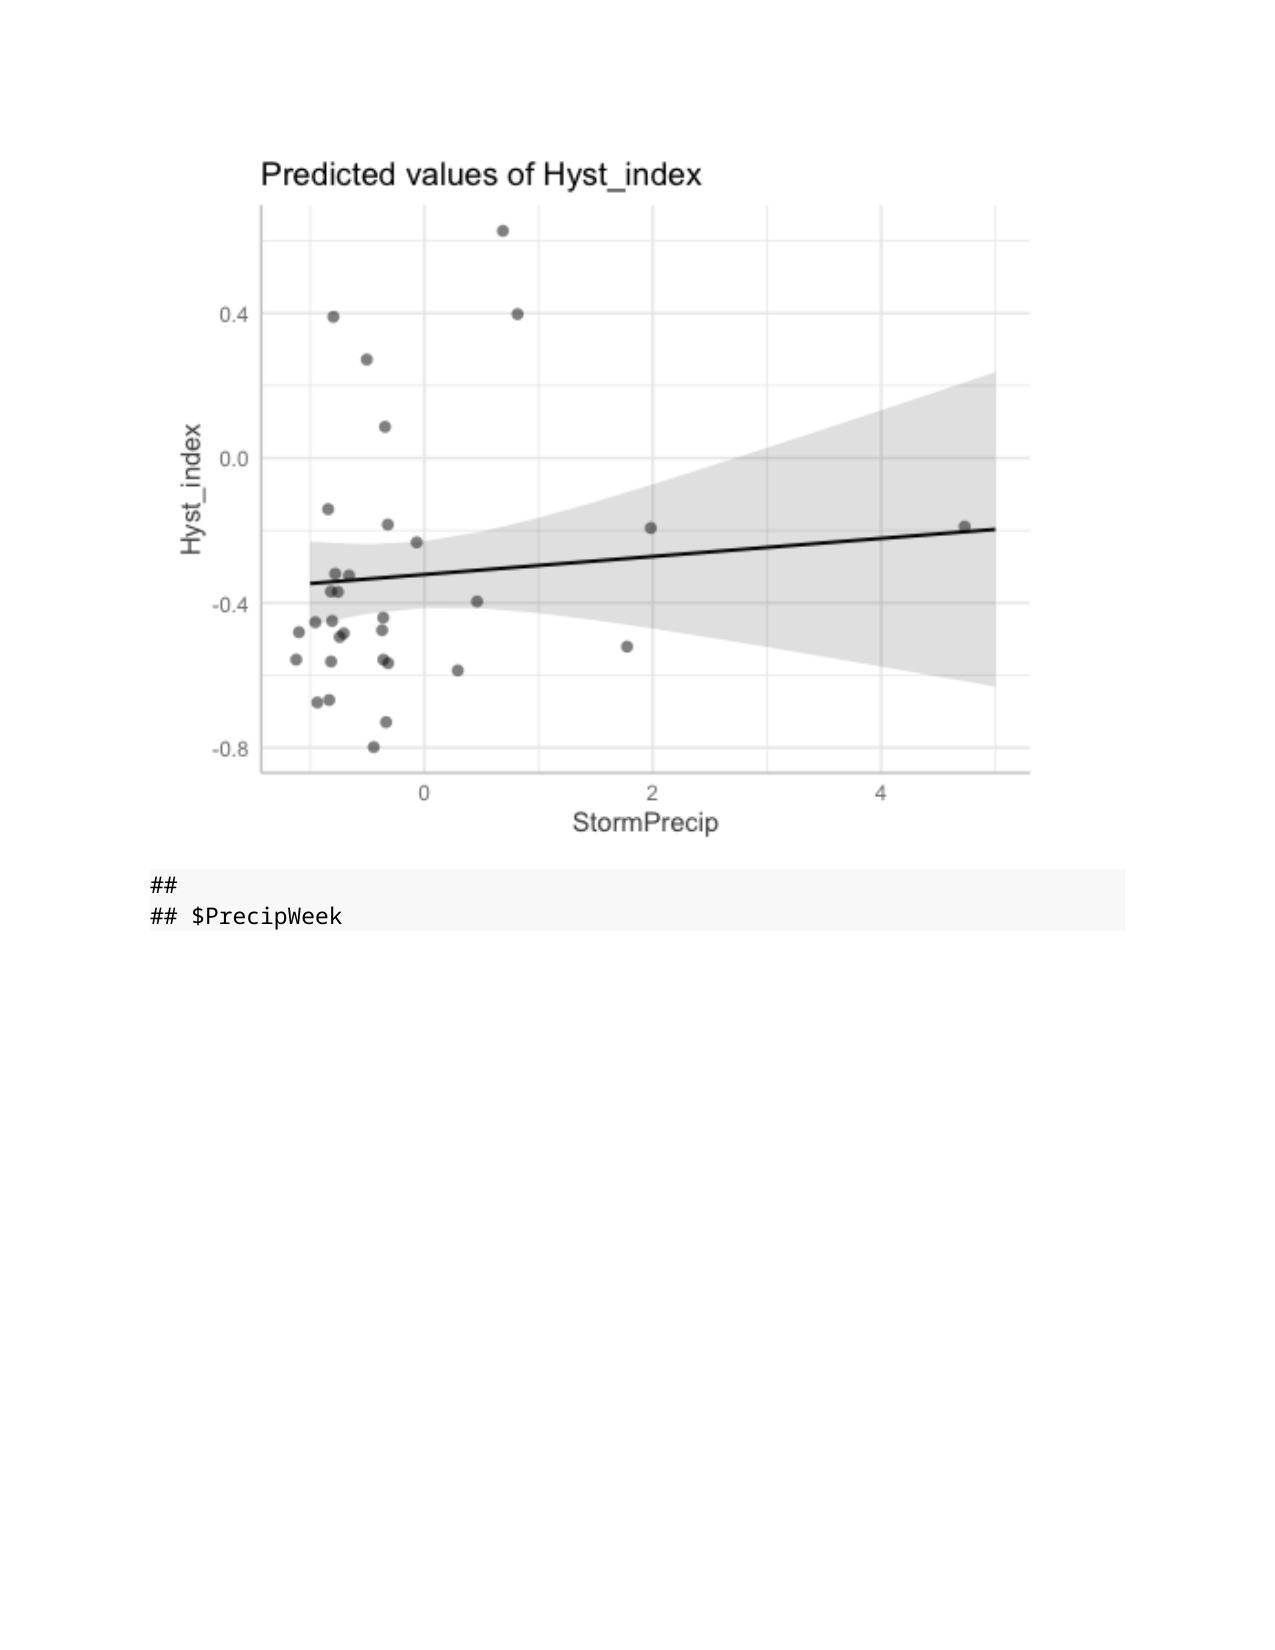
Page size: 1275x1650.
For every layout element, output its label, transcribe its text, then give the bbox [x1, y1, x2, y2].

text ## ## $PrecipWeek [150, 869, 1125, 931]
picture [168, 150, 1044, 850]
